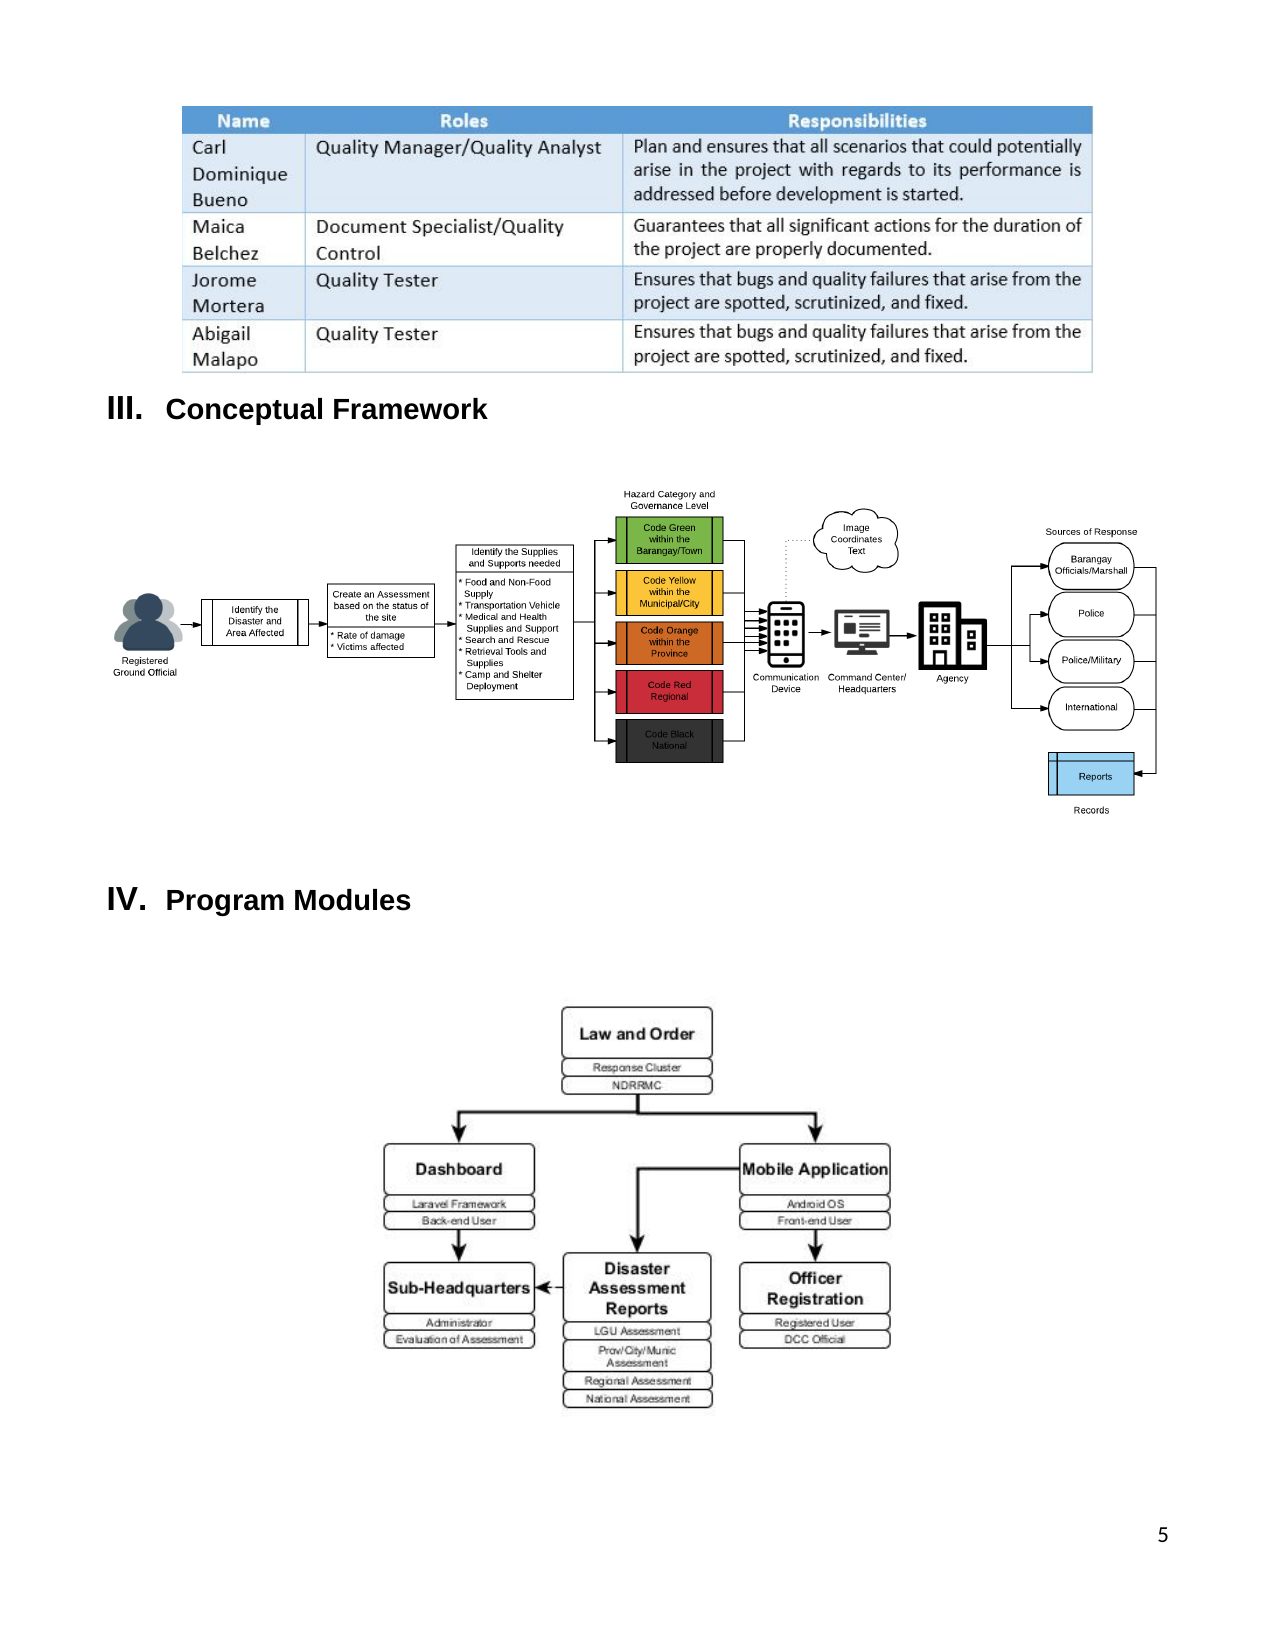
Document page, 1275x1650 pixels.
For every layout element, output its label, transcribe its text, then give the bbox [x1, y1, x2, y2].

picture [363, 986, 913, 1429]
picture [182, 106, 1094, 374]
picture [109, 474, 1167, 836]
list Program Modules [106, 879, 1140, 917]
list Conceptual Framework [106, 388, 1140, 426]
